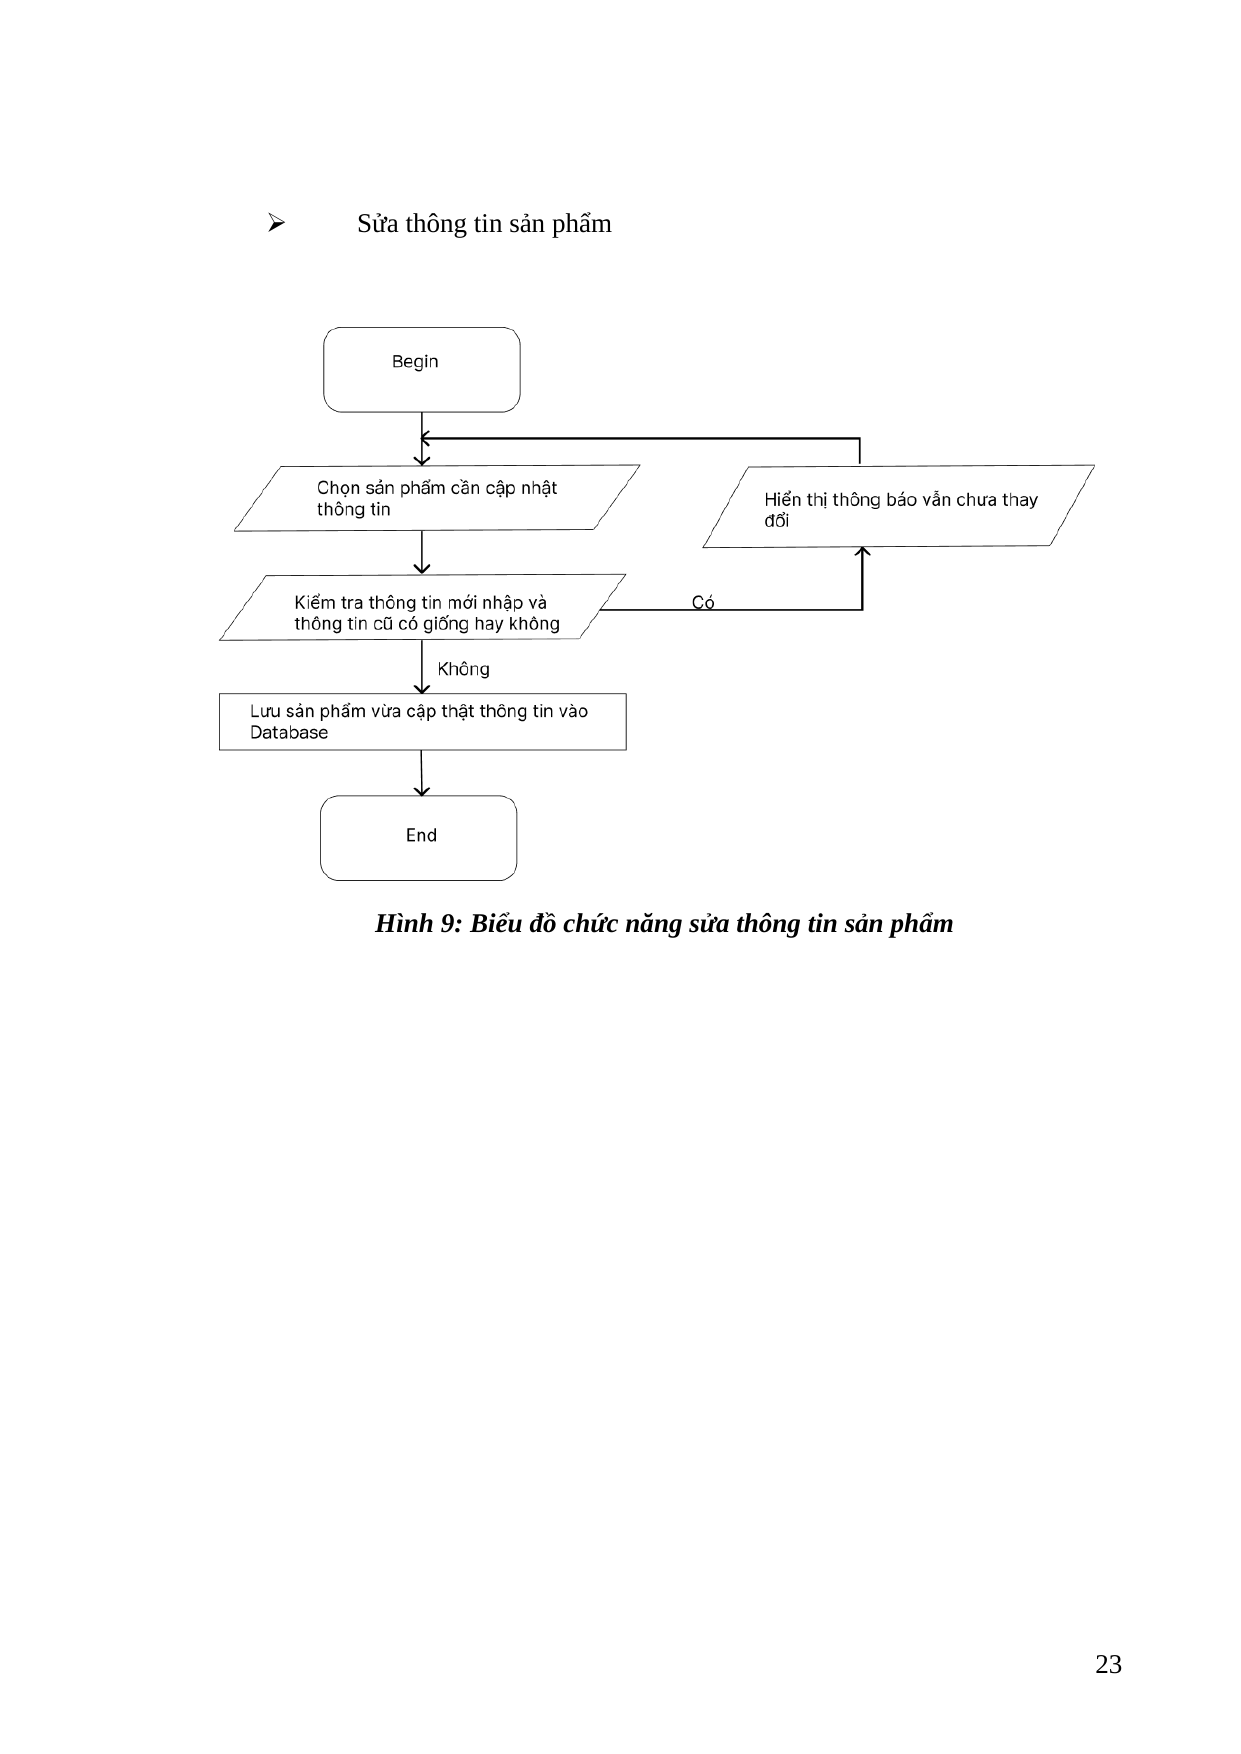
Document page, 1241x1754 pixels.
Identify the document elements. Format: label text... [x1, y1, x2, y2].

text Hình 9: Biểu đồ chức năng sửa thông tin sản phẩm [207, 907, 1122, 939]
picture [206, 301, 1123, 892]
list Sửa thông tin sản phẩm [207, 207, 1122, 239]
